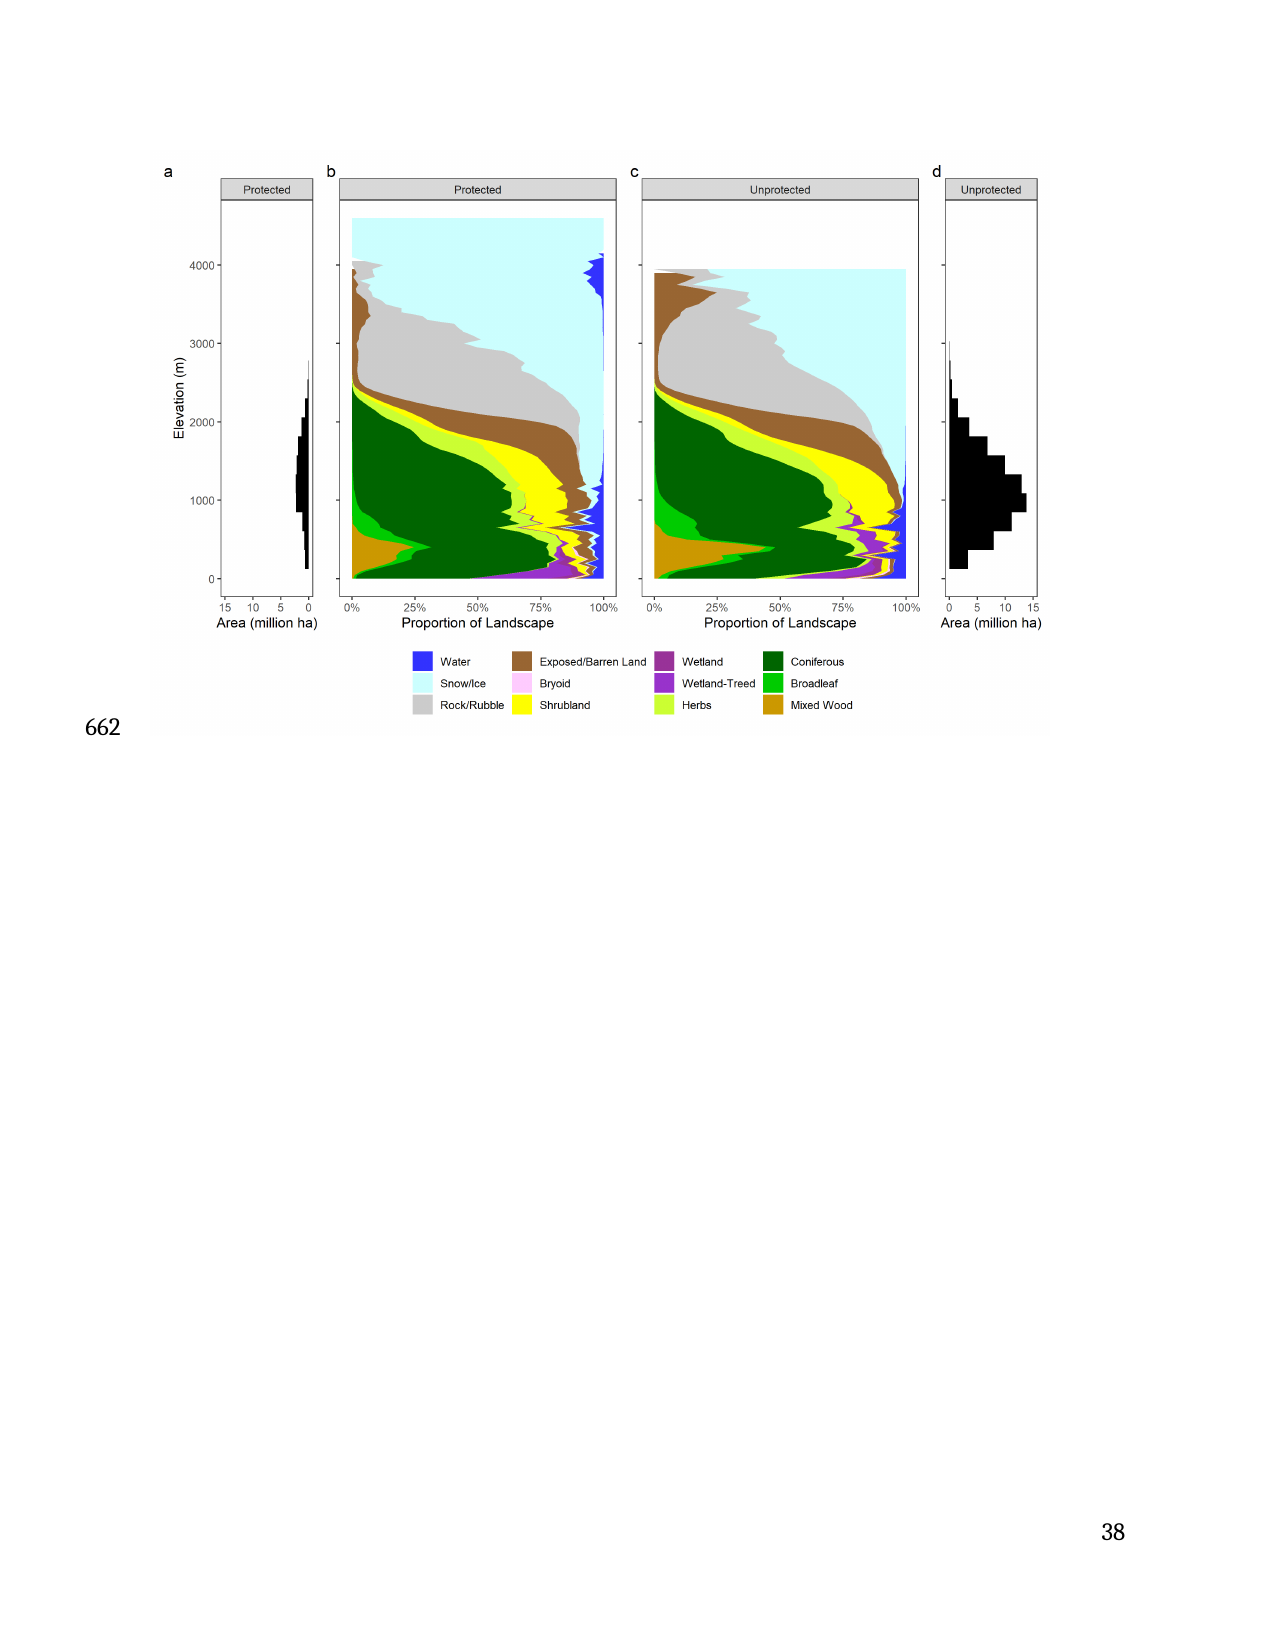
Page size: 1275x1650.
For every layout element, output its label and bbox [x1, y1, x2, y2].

picture [150, 150, 1050, 736]
